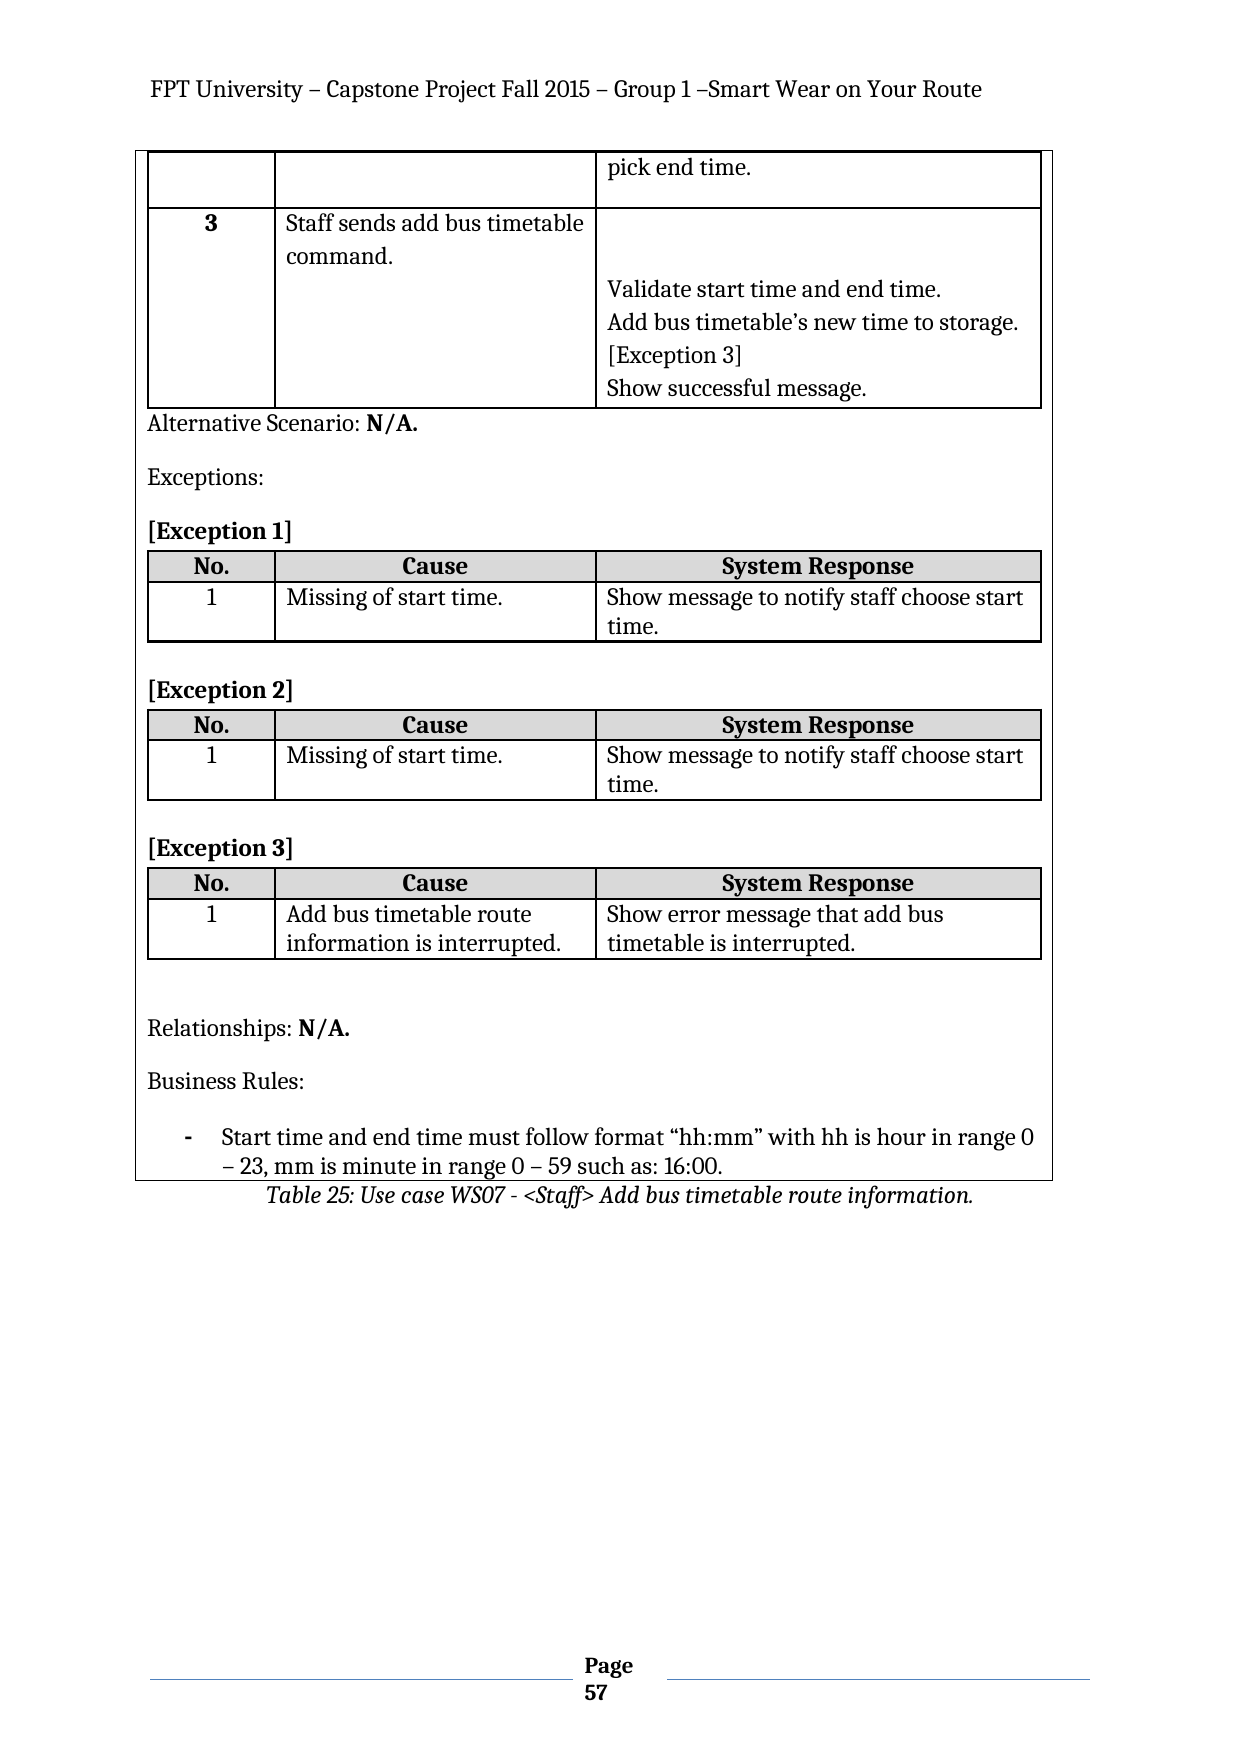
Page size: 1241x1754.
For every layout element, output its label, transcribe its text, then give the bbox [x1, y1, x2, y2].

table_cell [136, 151, 1052, 1180]
text Table 25: Use case WS07 - <Staff> Add bus timetable route information. [150, 1181, 1090, 1210]
